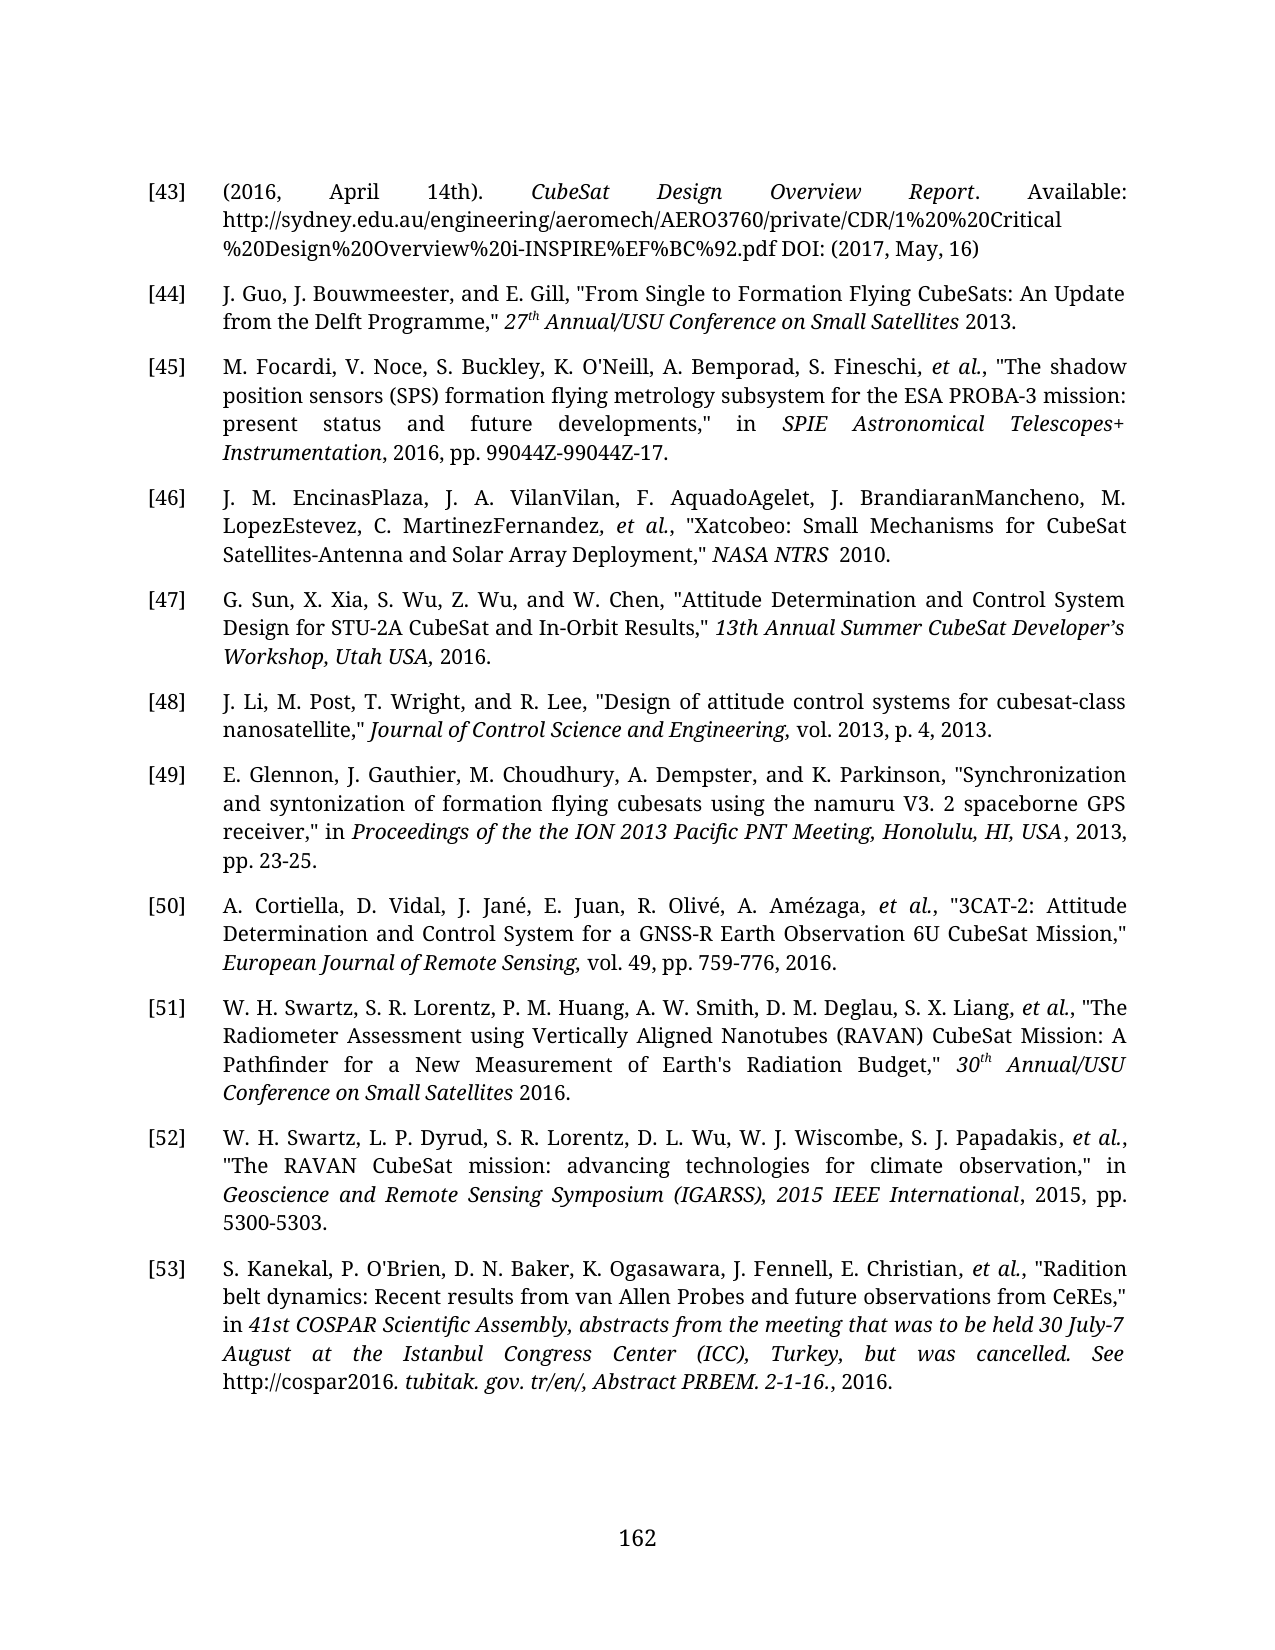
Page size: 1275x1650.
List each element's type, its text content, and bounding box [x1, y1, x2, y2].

text [47] G. Sun, X. Xia, S. Wu, Z. Wu, and W. Chen, "Attitude Determination and Control System Design for STU-2A CubeSat and In-Orbit Results," 13th Annual Summer CubeSat Developer’s Workshop, Utah USA, 2016. [148, 585, 1127, 670]
text [50] A. Cortiella, D. Vidal, J. Jané, E. Juan, R. Olivé, A. Amézaga, et al., "3CAT-2: Attitude Determination and Control System for a GNSS-R Earth Observation 6U CubeSat Mission," European Journal of Remote Sensing, vol. 49, pp. 759-776, 2016. [148, 891, 1127, 976]
text [49] E. Glennon, J. Gauthier, M. Choudhury, A. Dempster, and K. Parkinson, "Synchronization and syntonization of formation flying cubesats using the namuru V3. 2 spaceborne GPS receiver," in Proceedings of the the ION 2013 Pacific PNT Meeting, Honolulu, HI, USA, 2013, pp. 23-25. [148, 760, 1127, 874]
text [46] J. M. EncinasPlaza, J. A. VilanVilan, F. AquadoAgelet, J. BrandiaranMancheno, M. LopezEstevez, C. MartinezFernandez, et al., "Xatcobeo: Small Mechanisms for CubeSat Satellites-Antenna and Solar Array Deployment," NASA NTRS 2010. [148, 483, 1127, 568]
text [53] S. Kanekal, P. O'Brien, D. N. Baker, K. Ogasawara, J. Fennell, E. Christian, et al., "Radition belt dynamics: Recent results from van Allen Probes and future observations from CeREs," in 41st COSPAR Scientific Assembly, abstracts from the meeting that was to be held 30 July-7 August at the Istanbul Congress Center (ICC), Turkey, but was cancelled. See http://cospar2016. tubitak. gov. tr/en/, Abstract PRBEM. 2-1-16., 2016. [148, 1254, 1127, 1396]
text [44] J. Guo, J. Bouwmeester, and E. Gill, "From Single to Formation Flying CubeSats: An Update from the Delft Programme," 27th Annual/USU Conference on Small Satellites 2013. [148, 279, 1127, 336]
text [45] M. Focardi, V. Noce, S. Buckley, K. O'Neill, A. Bemporad, S. Fineschi, et al., "The shadow position sensors (SPS) formation flying metrology subsystem for the ESA PROBA-3 mission: present status and future developments," in SPIE Astronomical Telescopes+ Instrumentation, 2016, pp. 99044Z-99044Z-17. [148, 352, 1127, 466]
text [48] J. Li, M. Post, T. Wright, and R. Lee, "Design of attitude control systems for cubesat-class nanosatellite," Journal of Control Science and Engineering, vol. 2013, p. 4, 2013. [148, 687, 1127, 744]
text [43] (2016, April 14th). CubeSat Design Overview Report. Available: http://sydney.edu.au/engineering/aeromech/AERO3760/private/CDR/1%20%20Critical%20Design%20Overview%20i-INSPIRE%EF%BC%92.pdf DOI: (2017, May, 16) [148, 177, 1127, 262]
text [51] W. H. Swartz, S. R. Lorentz, P. M. Huang, A. W. Smith, D. M. Deglau, S. X. Liang, et al., "The Radiometer Assessment using Vertically Aligned Nanotubes (RAVAN) CubeSat Mission: A Pathfinder for a New Measurement of Earth's Radiation Budget," 30th Annual/USU Conference on Small Satellites 2016. [148, 993, 1127, 1107]
text [52] W. H. Swartz, L. P. Dyrud, S. R. Lorentz, D. L. Wu, W. J. Wiscombe, S. J. Papadakis, et al., "The RAVAN CubeSat mission: advancing technologies for climate observation," in Geoscience and Remote Sensing Symposium (IGARSS), 2015 IEEE International, 2015, pp. 5300-5303. [148, 1123, 1127, 1237]
